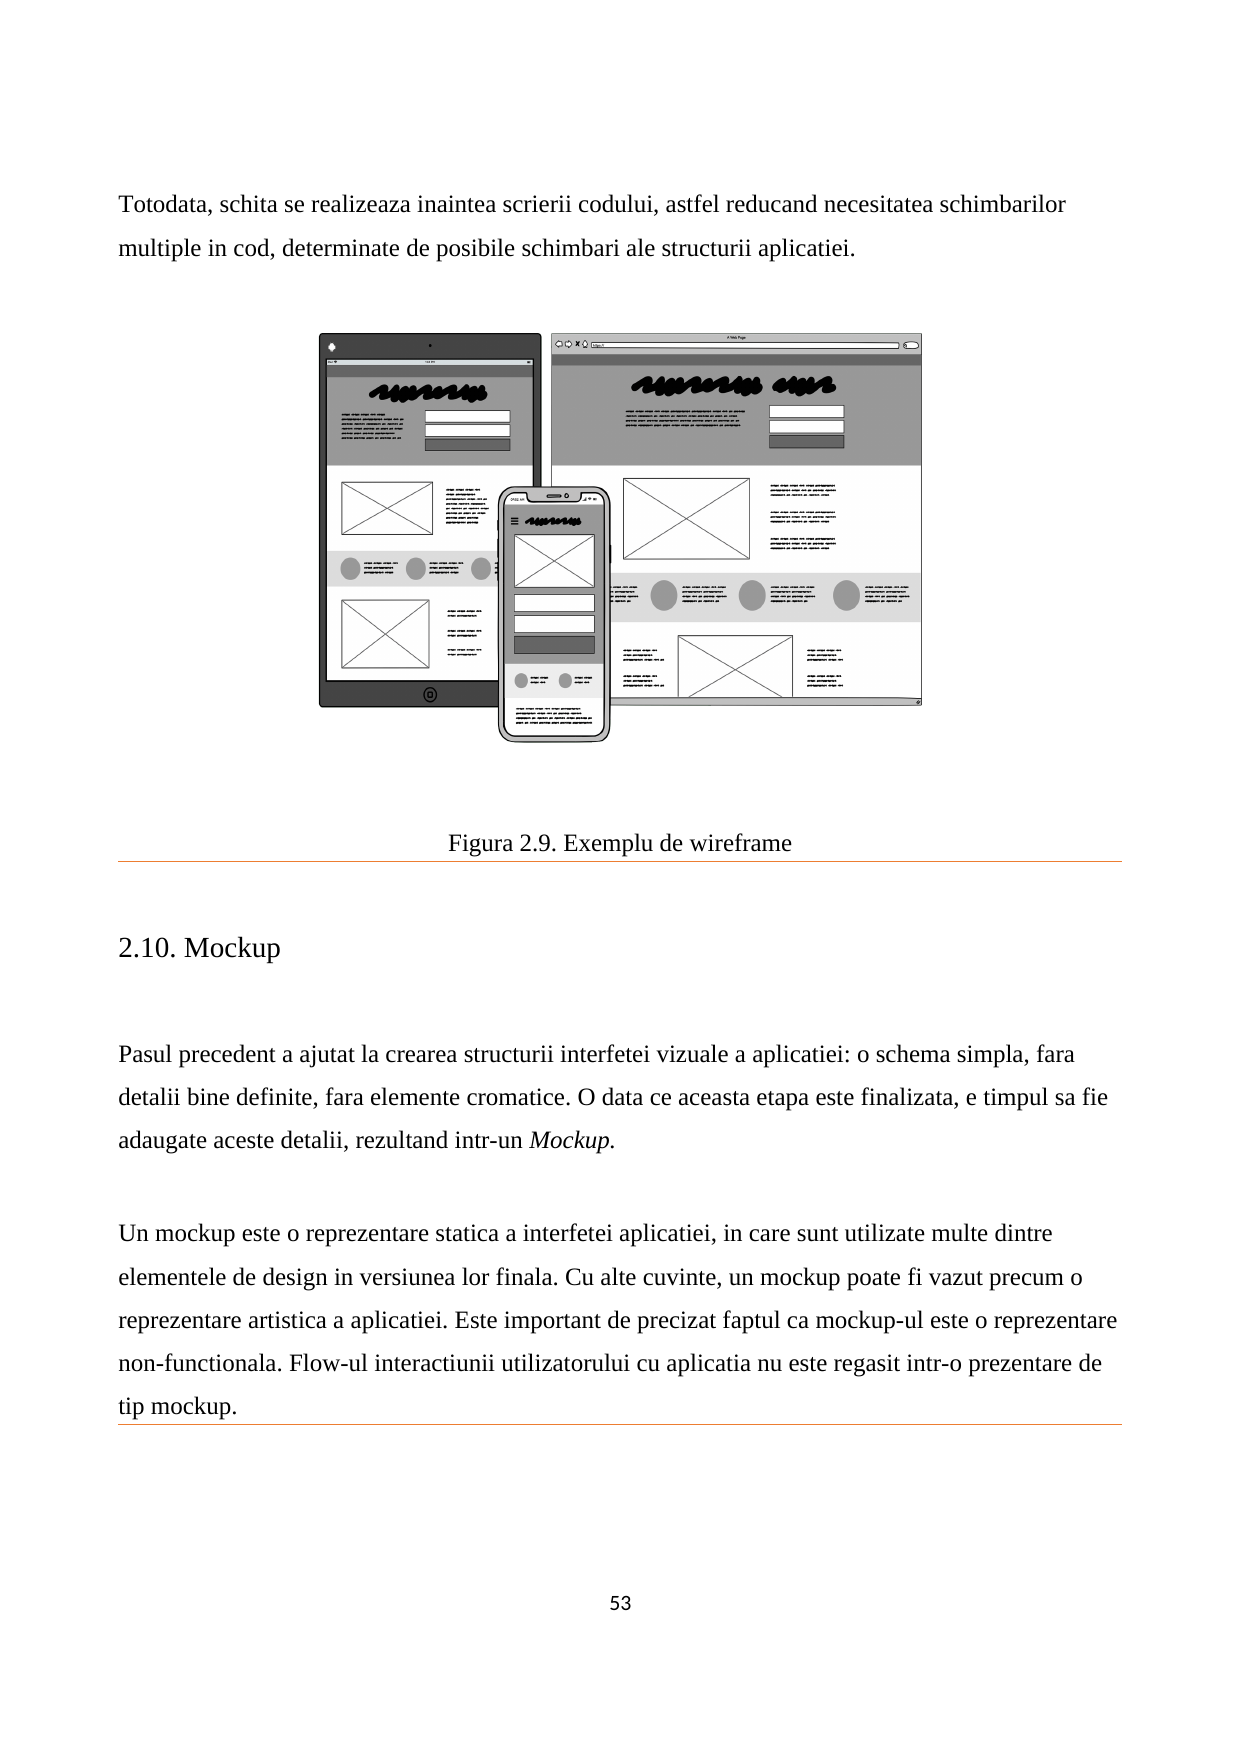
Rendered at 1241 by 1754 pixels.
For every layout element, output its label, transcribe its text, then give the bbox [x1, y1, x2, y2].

text 2.10. Mockup [118, 931, 1122, 964]
subtitle Un mockup este o reprezentare statica a interfetei aplicatiei, in care sunt utilizate multe dintre elementele de design in versiunea lor finala. Cu alte cuvinte, un mockup poate fi vazut precum o reprezentare artistica a aplicatiei. Este important de precizat faptul ca mockup-ul este o reprezentare non-functionala. Flow-ul interactiunii utilizatorului cu aplicatia nu este regasit intr-o prezentare de tip mockup. [118, 1218, 1122, 1424]
picture [312, 325, 928, 750]
subtitle Figura 2.9. Exemplu de wireframe [118, 828, 1122, 861]
subtitle Pasul precedent a ajutat la crearea structurii interfetei vizuale a aplicatiei: o schema simpla, fara detalii bine definite, fara elemente cromatice. O data ce aceasta etapa este finalizata, e timpul sa fie adaugate aceste detalii, rezultand intr-un Mockup. [118, 1039, 1122, 1154]
subtitle Totodata, schita se realizeaza inaintea scrierii codului, astfel reducand necesitatea schimbarilor multiple in cod, determinate de posibile schimbari ale structurii aplicatiei. [118, 189, 1122, 261]
